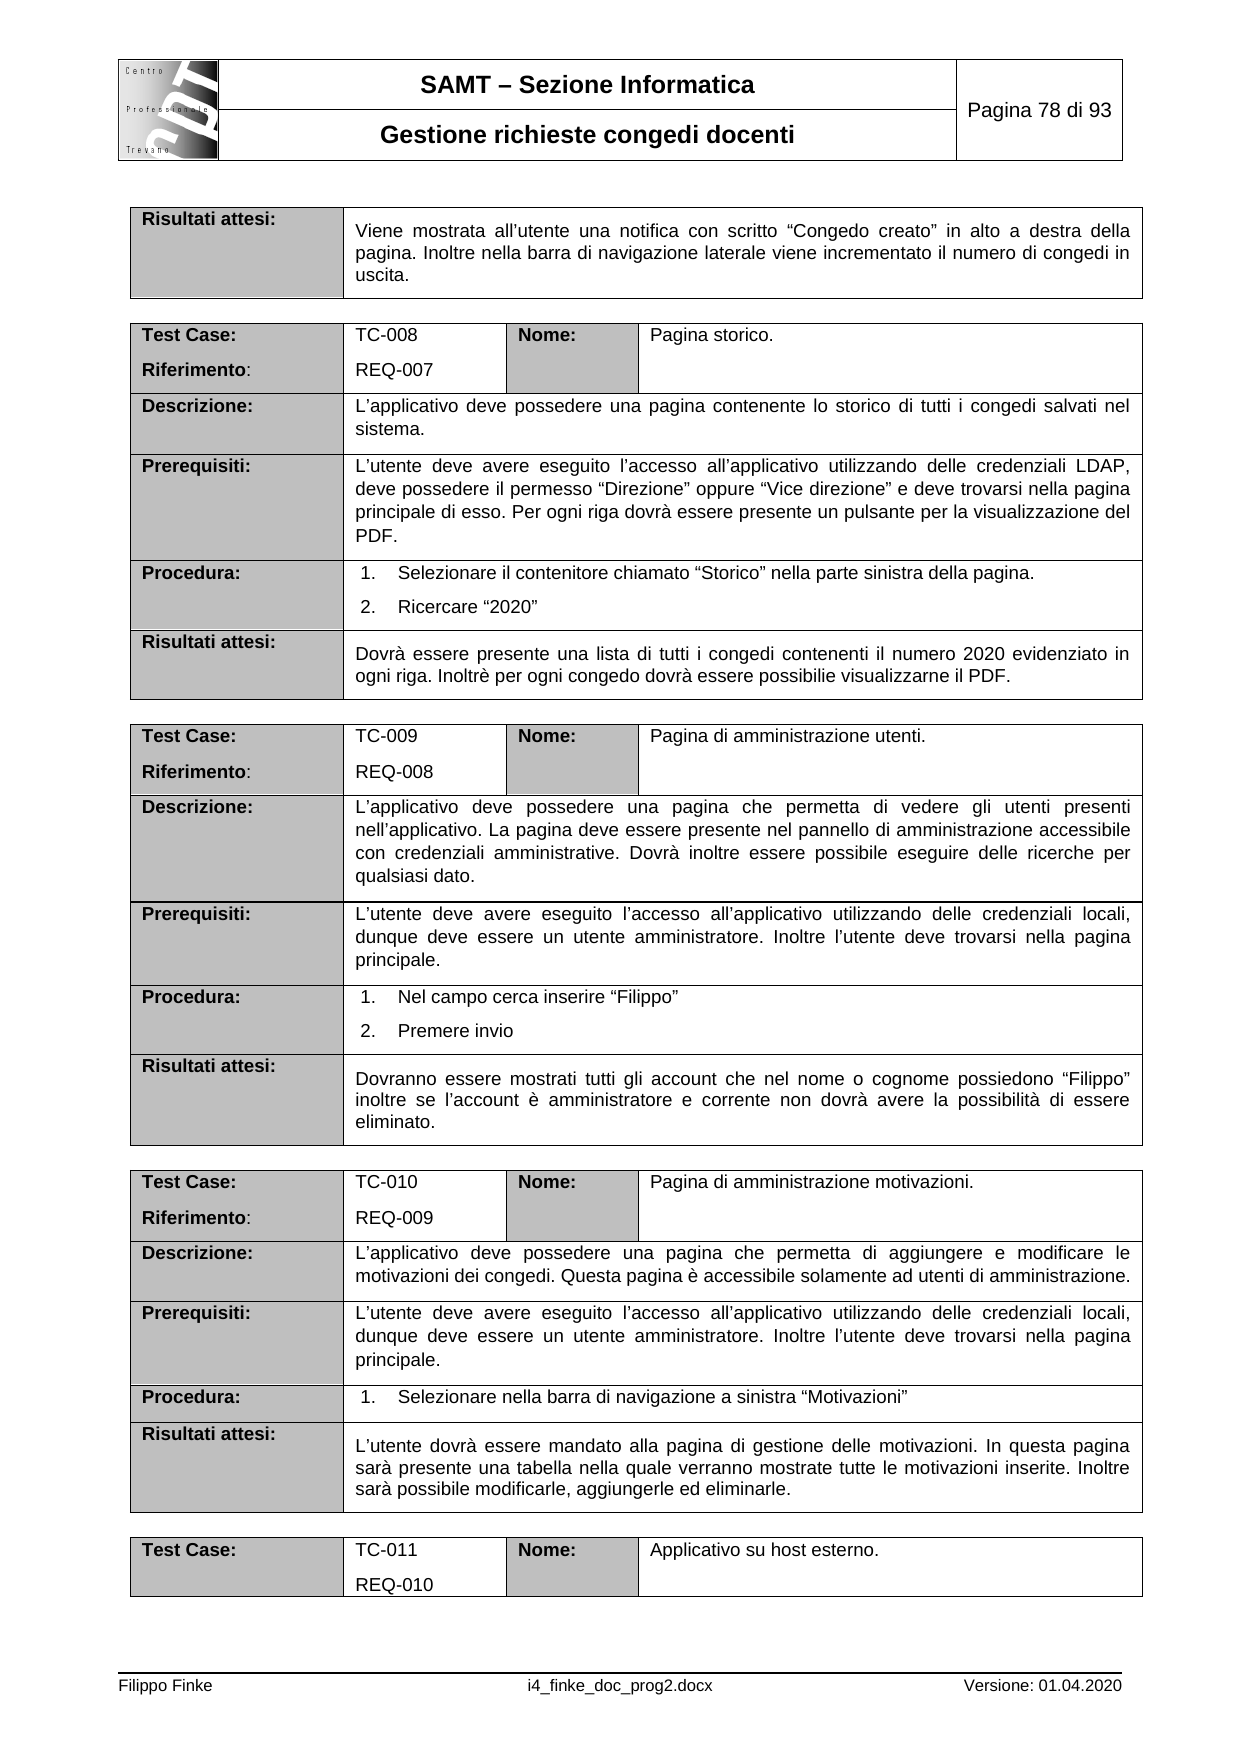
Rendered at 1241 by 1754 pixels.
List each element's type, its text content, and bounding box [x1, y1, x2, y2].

table_cell Risultati attesi: [131, 1055, 343, 1145]
table_cell Descrizione: [131, 1242, 343, 1301]
table_header Test Case: Riferimento: [131, 725, 343, 794]
table_header TC-011 REQ-010 [344, 1538, 506, 1596]
table_cell Prerequisiti: [131, 903, 343, 985]
table_header Pagina di amministrazione motivazioni. [639, 1171, 1142, 1241]
table_header Test Case: Riferimento: [131, 324, 343, 393]
table_cell Risultati attesi: [131, 631, 343, 699]
table_cell Viene mostrata all’utente una notifica con scritto “Congedo creato” in alto a destra della pagina. Inoltre nella barra di navigazione laterale viene incrementato il numero di congedi in uscita. [344, 208, 1142, 297]
table_cell Dovranno essere mostrati tutti gli account che nel nome o cognome possiedono “Filippo” inoltre se l’account è amministratore e corrente non dovrà avere la possibilità di essere eliminato. [344, 1055, 1142, 1145]
table_header TC-010 REQ-009 [344, 1171, 506, 1241]
table_cell Procedura: [131, 1386, 343, 1422]
table_cell L’applicativo deve possedere una pagina contenente lo storico di tutti i congedi salvati nel sistema. [344, 394, 1142, 454]
table_cell L’utente dovrà essere mandato alla pagina di gestione delle motivazioni. In questa pagina sarà presente una tabella nella quale verranno mostrate tutte le motivazioni inserite. Inoltre sarà possibile modificarle, aggiungerle ed eliminarle. [344, 1423, 1142, 1512]
table_header Applicativo su host esterno. [639, 1538, 1142, 1596]
table_header Nome: [507, 324, 638, 393]
table_cell L’utente deve avere eseguito l’accesso all’applicativo utilizzando delle credenziali locali, dunque deve essere un utente amministratore. Inoltre l’utente deve trovarsi nella pagina principale. [344, 903, 1142, 985]
table_cell Descrizione: [131, 796, 343, 901]
picture [118, 60, 218, 159]
table_cell L’applicativo deve possedere una pagina che permetta di vedere gli utenti presenti nell’applicativo. La pagina deve essere presente nel pannello di amministrazione accessibile con credenziali amministrative. Dovrà inoltre essere possibile eseguire delle ricerche per qualsiasi dato. [344, 796, 1142, 901]
table_cell Prerequisiti: [131, 455, 343, 560]
table_cell Nel campo cerca inserire “Filippo” Premere invio [344, 986, 1142, 1054]
table_cell Procedura: [131, 986, 343, 1054]
table_cell Selezionare nella barra di navigazione a sinistra “Motivazioni” [344, 1386, 1142, 1422]
table_cell Prerequisiti: [131, 1302, 343, 1384]
table_cell Selezionare il contenitore chiamato “Storico” nella parte sinistra della pagina. Ricercare “2020” [344, 561, 1142, 629]
table_header Pagina di amministrazione utenti. [639, 725, 1142, 794]
table_cell Procedura: [131, 561, 343, 629]
table_header Test Case: Riferimento: [131, 1171, 343, 1241]
table_header TC-008 REQ-007 [344, 324, 506, 393]
table_header Nome: [507, 725, 638, 794]
table_header Nome: [507, 1538, 638, 1596]
table_header Test Case: Riferimento: [131, 1538, 343, 1596]
table_header TC-009 REQ-008 [344, 725, 506, 794]
table_cell Risultati attesi: [131, 1423, 343, 1512]
table_cell L’utente deve avere eseguito l’accesso all’applicativo utilizzando delle credenziali locali, dunque deve essere un utente amministratore. Inoltre l’utente deve trovarsi nella pagina principale. [344, 1302, 1142, 1384]
table_header Pagina storico. [639, 324, 1142, 393]
table_cell L’applicativo deve possedere una pagina che permetta di aggiungere e modificare le motivazioni dei congedi. Questa pagina è accessibile solamente ad utenti di amministrazione. [344, 1242, 1142, 1301]
table_header Nome: [507, 1171, 638, 1241]
table_cell Risultati attesi: [131, 208, 343, 297]
table_cell Descrizione: [131, 394, 343, 454]
table_cell Dovrà essere presente una lista di tutti i congedi contenenti il numero 2020 evidenziato in ogni riga. Inoltrè per ogni congedo dovrà essere possibilie visualizzarne il PDF. [344, 631, 1142, 699]
table_cell L’utente deve avere eseguito l’accesso all’applicativo utilizzando delle credenziali LDAP, deve possedere il permesso “Direzione” oppure “Vice direzione” e deve trovarsi nella pagina principale di esso. Per ogni riga dovrà essere presente un pulsante per la visualizzazione del PDF. [344, 455, 1142, 560]
